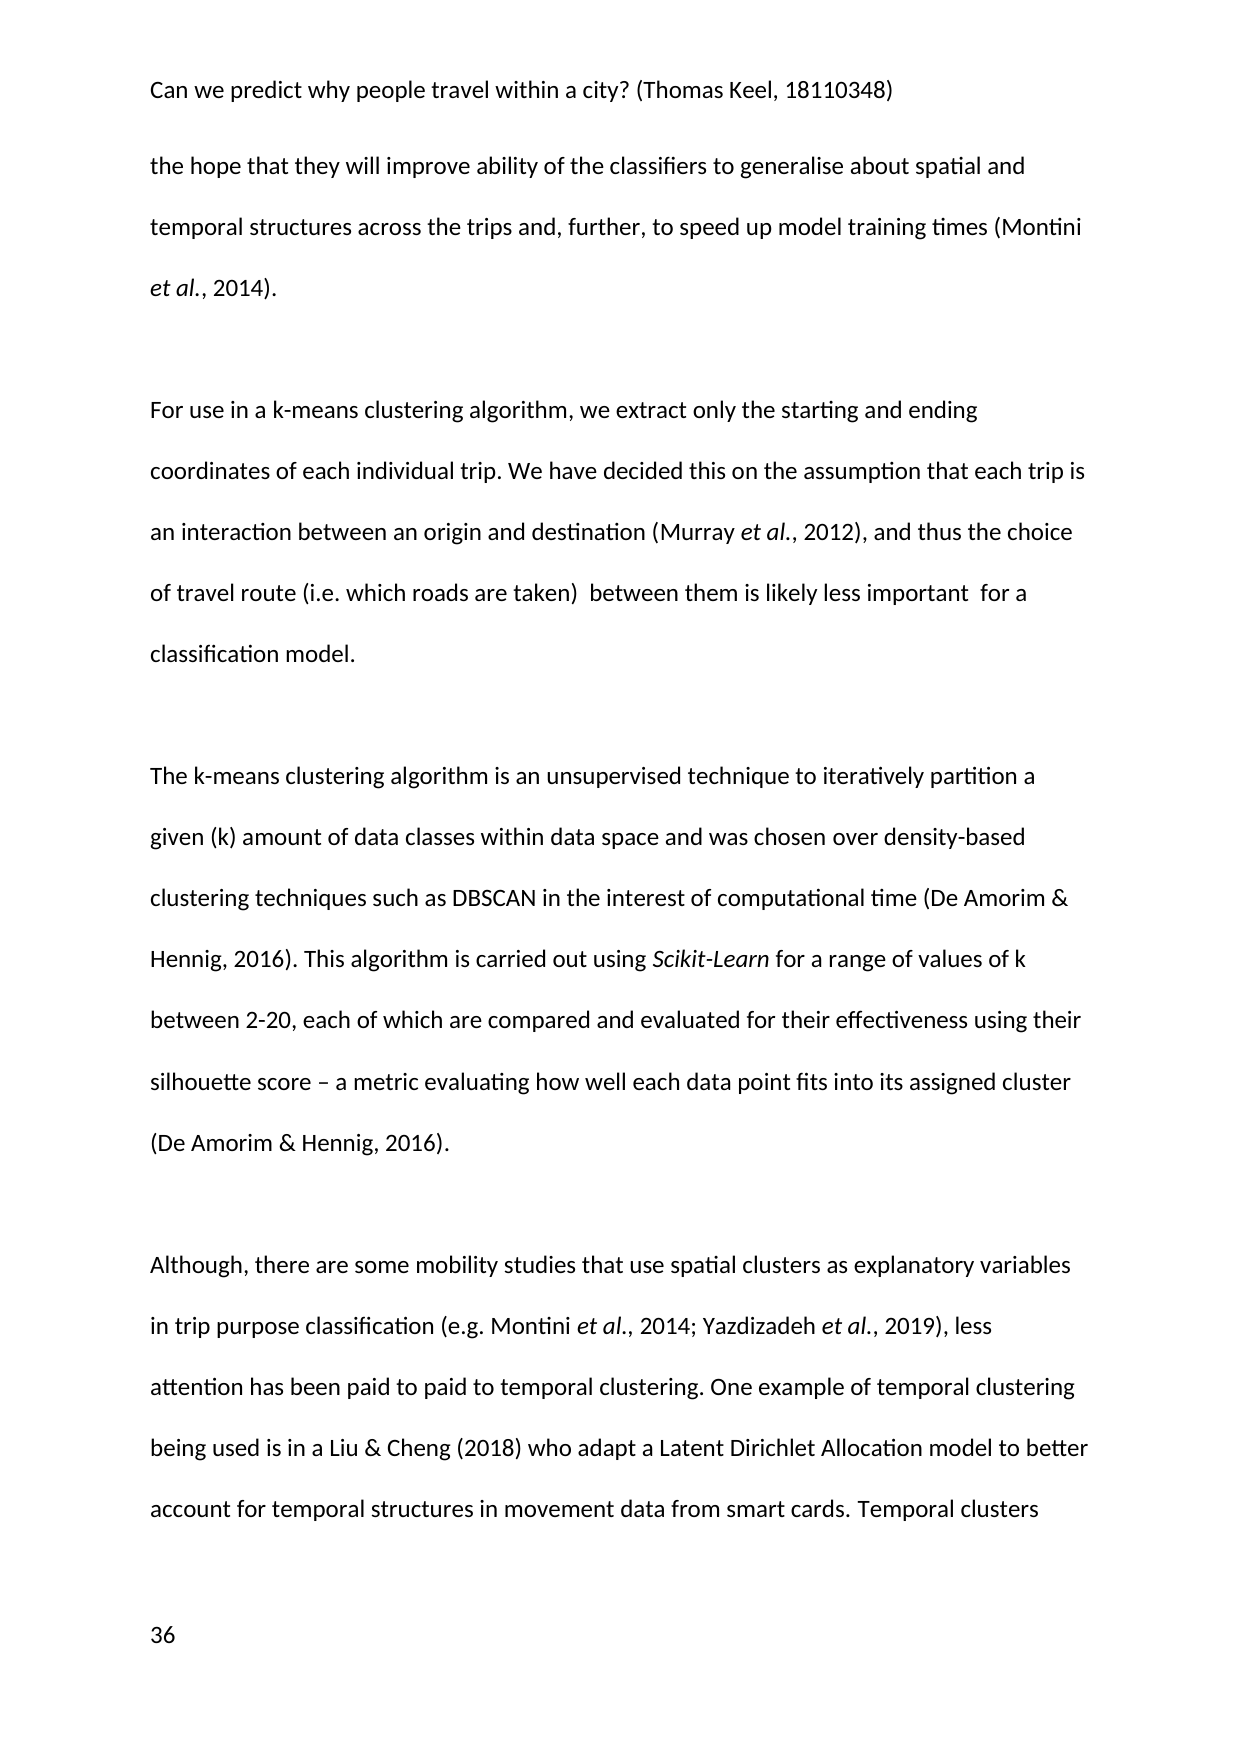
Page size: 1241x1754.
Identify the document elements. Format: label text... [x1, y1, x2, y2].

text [150, 150, 1090, 303]
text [150, 1249, 1090, 1523]
text The k-means clustering algorithm is an unsupervised technique to iteratively partition a given (k) amount of data classes within data space and was chosen over density-based clustering techniques such as DBSCAN in the interest of computational time (De Amorim & Hennig, 2016). This algorithm is carried out using Scikit-Learn for a range of values of k between 2-20, each of which are compared and evaluated for their effectiveness using their silhouette score – a metric evaluating how well each data point fits into its assigned cluster (De Amorim & Hennig, 2016). [150, 760, 1090, 1157]
text For use in a k-means clustering algorithm, we extract only the starting and ending coordinates of each individual trip. We have decided this on the assumption that each trip is an interaction between an origin and destination (Murray et al., 2012), and thus the choice of travel route (i.e. which roads are taken) between them is likely less important for a classification model. [150, 394, 1090, 669]
